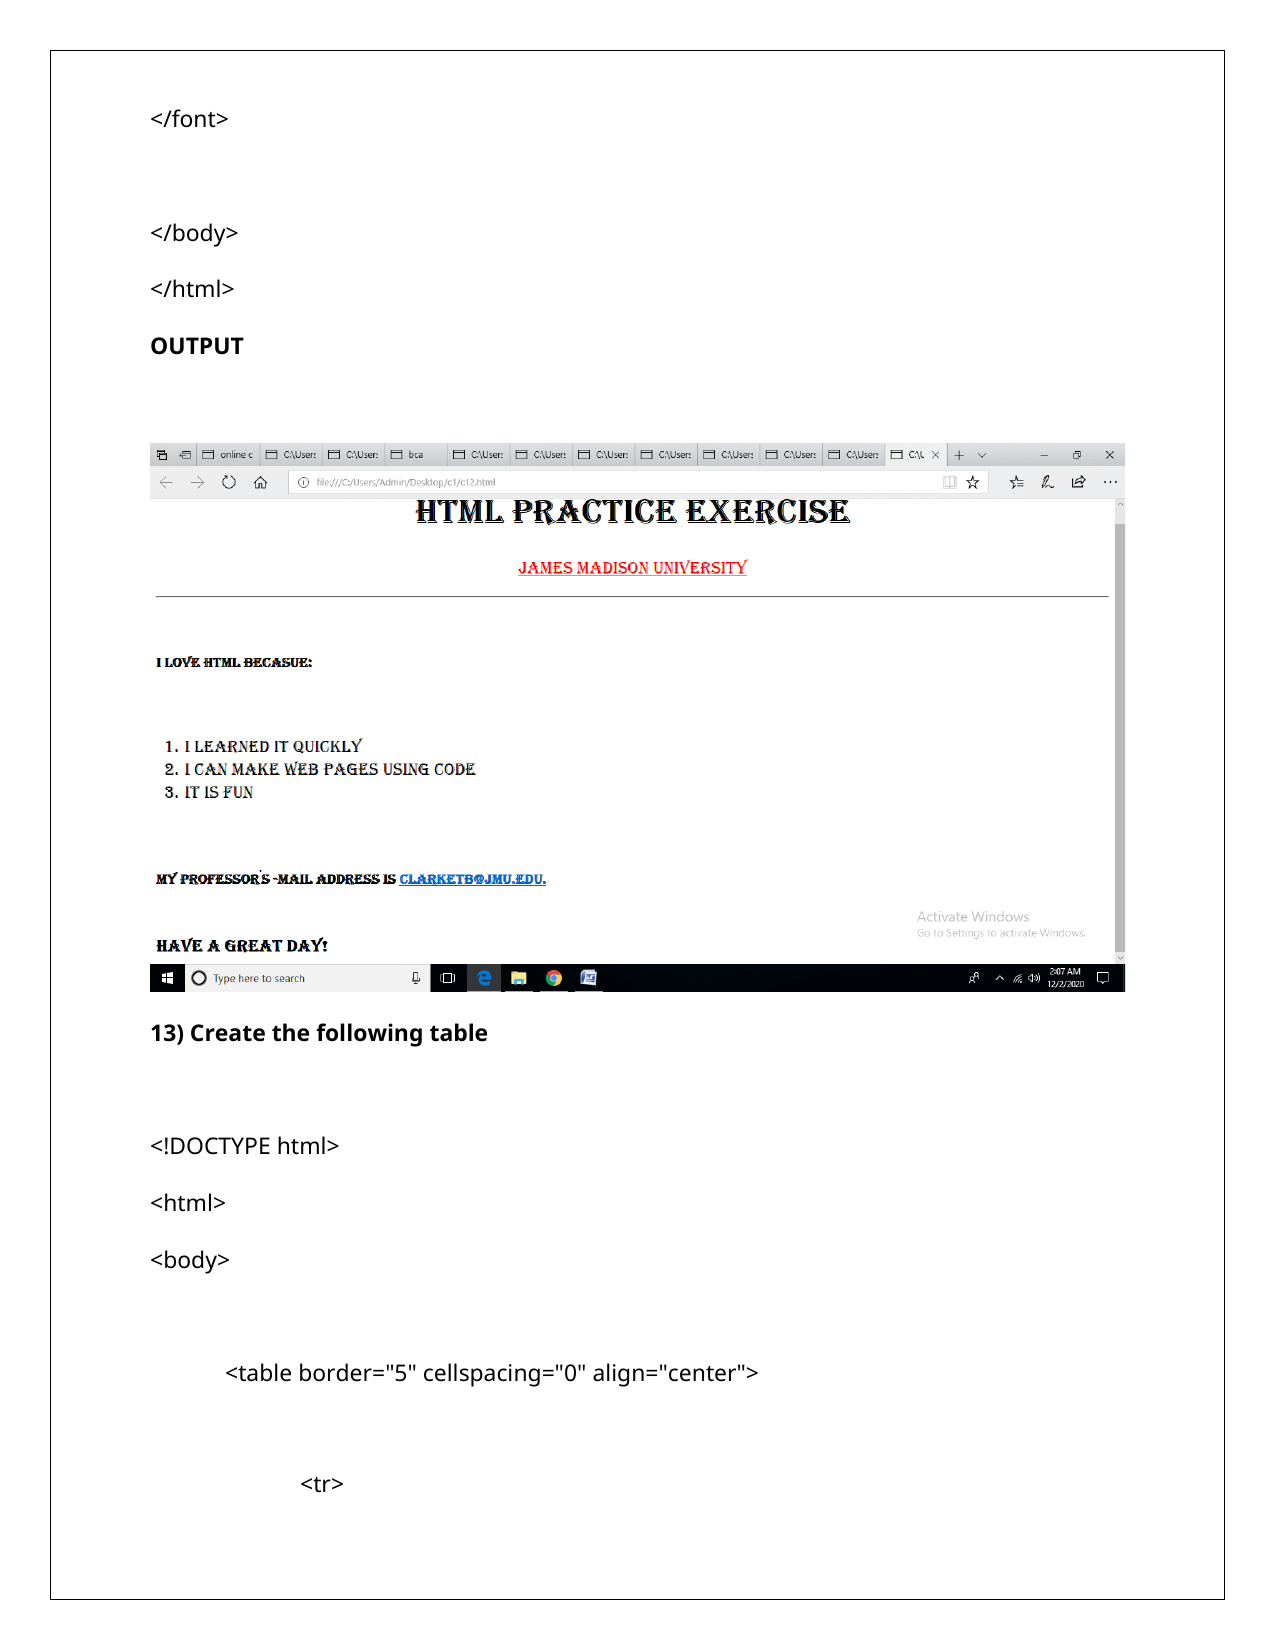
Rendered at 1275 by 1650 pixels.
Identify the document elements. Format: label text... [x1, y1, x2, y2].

text </font> [150, 103, 1125, 134]
text 13) Create the following table [150, 1017, 1125, 1048]
picture [150, 443, 1125, 992]
text </body> [150, 217, 1125, 248]
text OUTPUT [150, 330, 1125, 361]
text </html> [150, 273, 1125, 304]
text <tr> [150, 1468, 1125, 1499]
text <body> [150, 1244, 1125, 1275]
text <html> [150, 1187, 1125, 1218]
text <table border="5" cellspacing="0" align="center"> [150, 1357, 1125, 1389]
text <!DOCTYPE html> [150, 1130, 1125, 1162]
